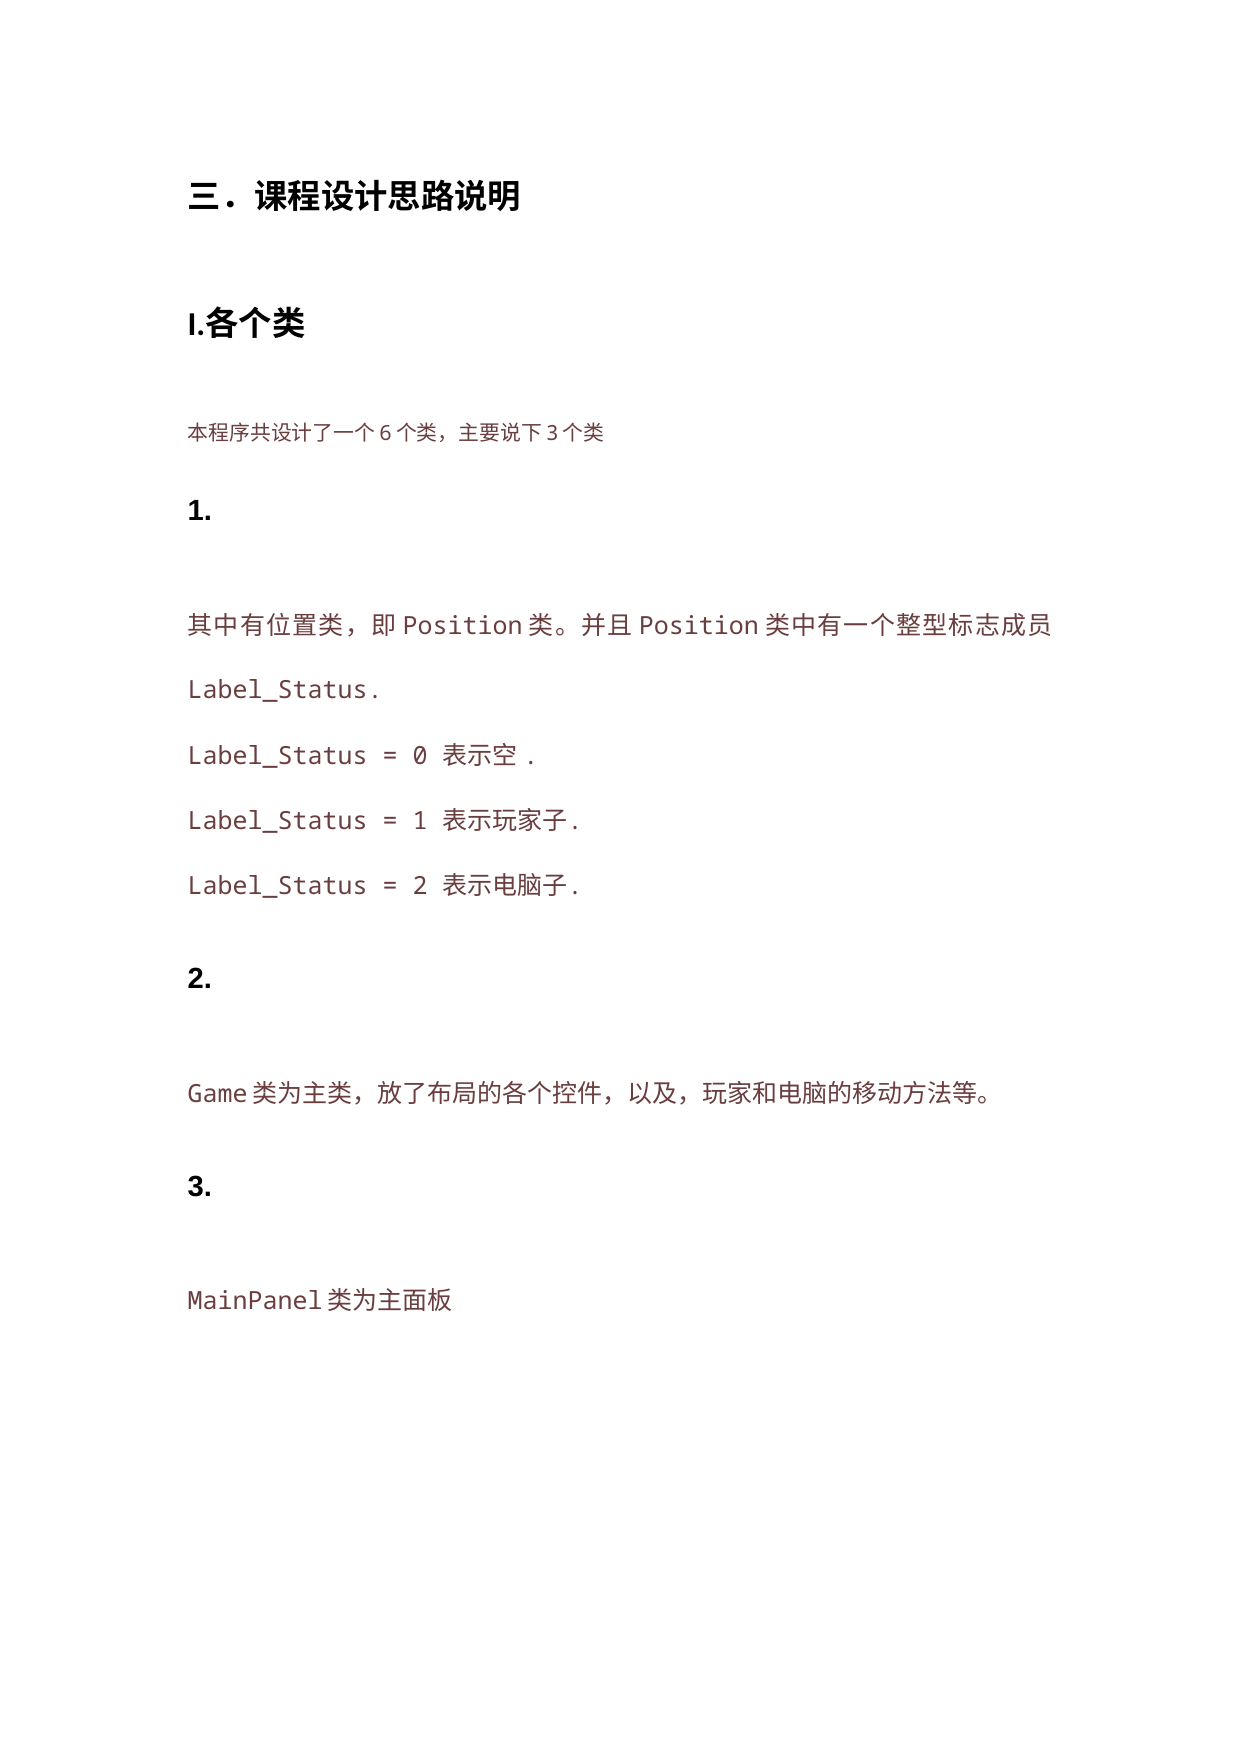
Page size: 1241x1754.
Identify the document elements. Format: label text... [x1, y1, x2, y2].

subtitle 课程设计思路说明 [187, 162, 1053, 227]
subtitle 3. [187, 1153, 1053, 1218]
subtitle I.各个类 [187, 289, 1053, 354]
list 本程序共设计了一个6个类，主要说下3个类 [187, 416, 1053, 448]
list MainPanel类为主面板 [187, 1266, 1053, 1331]
list 其中有位置类，即Position类。并且Position类中有一个整型标志成员Label_Status. [187, 591, 1053, 721]
list Label_Status = 1 表示玩家子. [187, 786, 1053, 851]
subtitle 2. [187, 945, 1053, 1010]
subtitle 1. [187, 477, 1053, 542]
list Label_Status = 2 表示电脑子. [187, 851, 1053, 916]
list Label_Status = 0 表示空 . [187, 721, 1053, 786]
list Game类为主类，放了布局的各个控件，以及，玩家和电脑的移动方法等。 [187, 1059, 1053, 1124]
